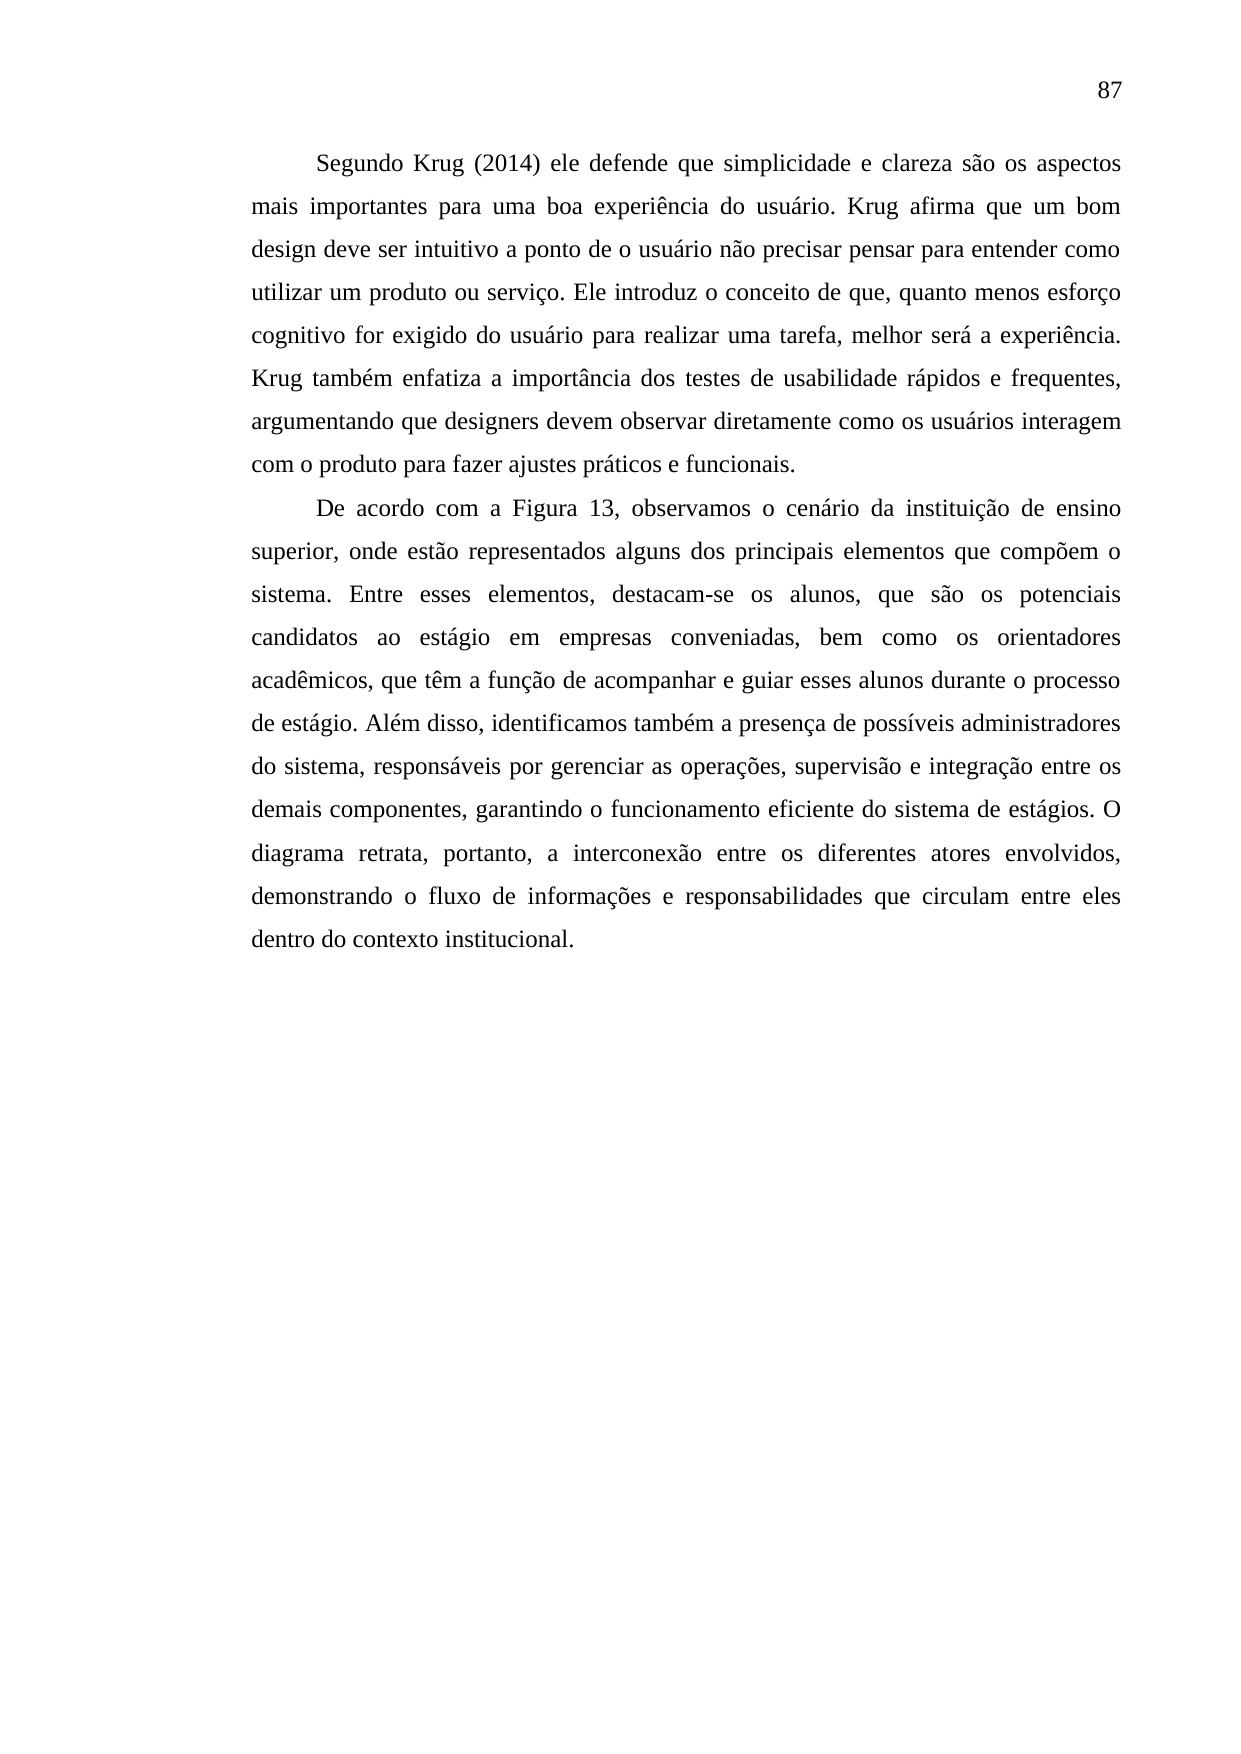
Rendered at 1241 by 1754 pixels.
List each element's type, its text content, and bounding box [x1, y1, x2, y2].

text Segundo Krug (2014) ele defende que simplicidade e clareza são os aspectos mais importantes para uma boa experiência do usuário. Krug afirma que um bom design deve ser intuitivo a ponto de o usuário não precisar pensar para entender como utilizar um produto ou serviço. Ele introduz o conceito de que, quanto menos esforço cognitivo for exigido do usuário para realizar uma tarefa, melhor será a experiência. Krug também enfatiza a importância dos testes de usabilidade rápidos e frequentes, argumentando que designers devem observar diretamente como os usuários interagem com o produto para fazer ajustes práticos e funcionais. [251, 148, 1122, 478]
text De acordo com a Figura 13, observamos o cenário da instituição de ensino superior, onde estão representados alguns dos principais elementos que compõem o sistema. Entre esses elementos, destacam-se os alunos, que são os potenciais candidatos ao estágio em empresas conveniadas, bem como os orientadores acadêmicos, que têm a função de acompanhar e guiar esses alunos durante o processo de estágio. Além disso, identificamos também a presença de possíveis administradores do sistema, responsáveis por gerenciar as operações, supervisão e integração entre os demais componentes, garantindo o funcionamento eficiente do sistema de estágios. O diagrama retrata, portanto, a interconexão entre os diferentes atores envolvidos, demonstrando o fluxo de informações e responsabilidades que circulam entre eles dentro do contexto institucional. [251, 493, 1122, 953]
